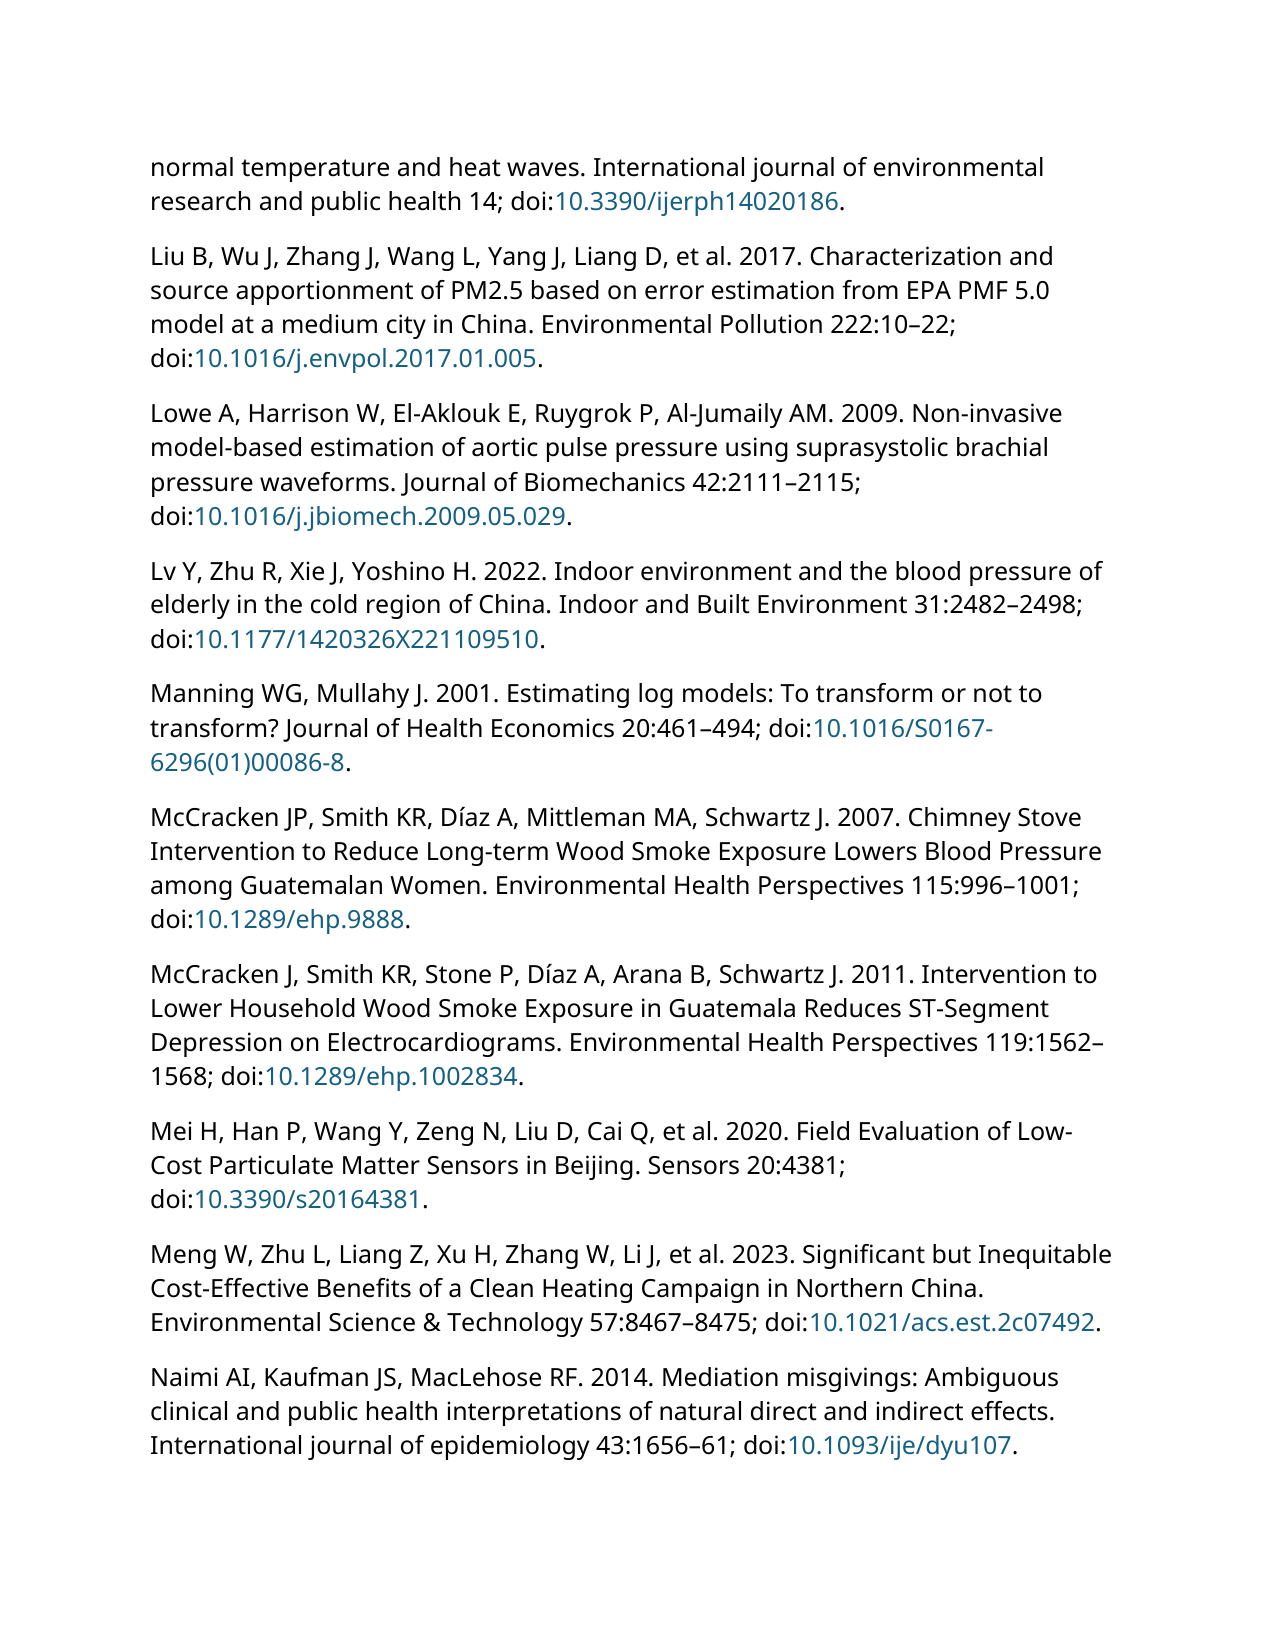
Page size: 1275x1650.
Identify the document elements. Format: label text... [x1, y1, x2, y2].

text Manning WG, Mullahy J. 2001. Estimating log models: To transform or not to transform? Journal of Health Economics 20:461–494; doi:10.1016/S0167-6296(01)00086-8. [150, 676, 1125, 778]
text Lv Y, Zhu R, Xie J, Yoshino H. 2022. Indoor environment and the blood pressure of elderly in the cold region of China. Indoor and Built Environment 31:2482–2498; doi:10.1177/1420326X221109510. [150, 553, 1125, 655]
text McCracken JP, Smith KR, Díaz A, Mittleman MA, Schwartz J. 2007. Chimney Stove Intervention to Reduce Long-term Wood Smoke Exposure Lowers Blood Pressure among Guatemalan Women. Environmental Health Perspectives 115:996–1001; doi:10.1289/ehp.9888. [150, 799, 1125, 935]
text McCracken J, Smith KR, Stone P, Díaz A, Arana B, Schwartz J. 2011. Intervention to Lower Household Wood Smoke Exposure in Guatemala Reduces ST-Segment Depression on Electrocardiograms. Environmental Health Perspectives 119:1562–1568; doi:10.1289/ehp.1002834. [150, 956, 1125, 1092]
text Liu B, Wu J, Zhang J, Wang L, Yang J, Liang D, et al. 2017. Characterization and source apportionment of PM2.5 based on error estimation from EPA PMF 5.0 model at a medium city in China. Environmental Pollution 222:10–22; doi:10.1016/j.envpol.2017.01.005. [150, 239, 1125, 375]
text Naimi AI, Kaufman JS, MacLehose RF. 2014. Mediation misgivings: Ambiguous clinical and public health interpretations of natural direct and indirect effects. International journal of epidemiology 43:1656–61; doi:10.1093/ije/dyu107. [150, 1359, 1125, 1462]
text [150, 150, 1125, 218]
text Meng W, Zhu L, Liang Z, Xu H, Zhang W, Li J, et al. 2023. Significant but Inequitable Cost-Effective Benefits of a Clean Heating Campaign in Northern China. Environmental Science & Technology 57:8467–8475; doi:10.1021/acs.est.2c07492. [150, 1236, 1125, 1338]
text Lowe A, Harrison W, El-Aklouk E, Ruygrok P, Al-Jumaily AM. 2009. Non-invasive model-based estimation of aortic pulse pressure using suprasystolic brachial pressure waveforms. Journal of Biomechanics 42:2111–2115; doi:10.1016/j.jbiomech.2009.05.029. [150, 396, 1125, 532]
text Mei H, Han P, Wang Y, Zeng N, Liu D, Cai Q, et al. 2020. Field Evaluation of Low-Cost Particulate Matter Sensors in Beijing. Sensors 20:4381; doi:10.3390/s20164381. [150, 1113, 1125, 1216]
